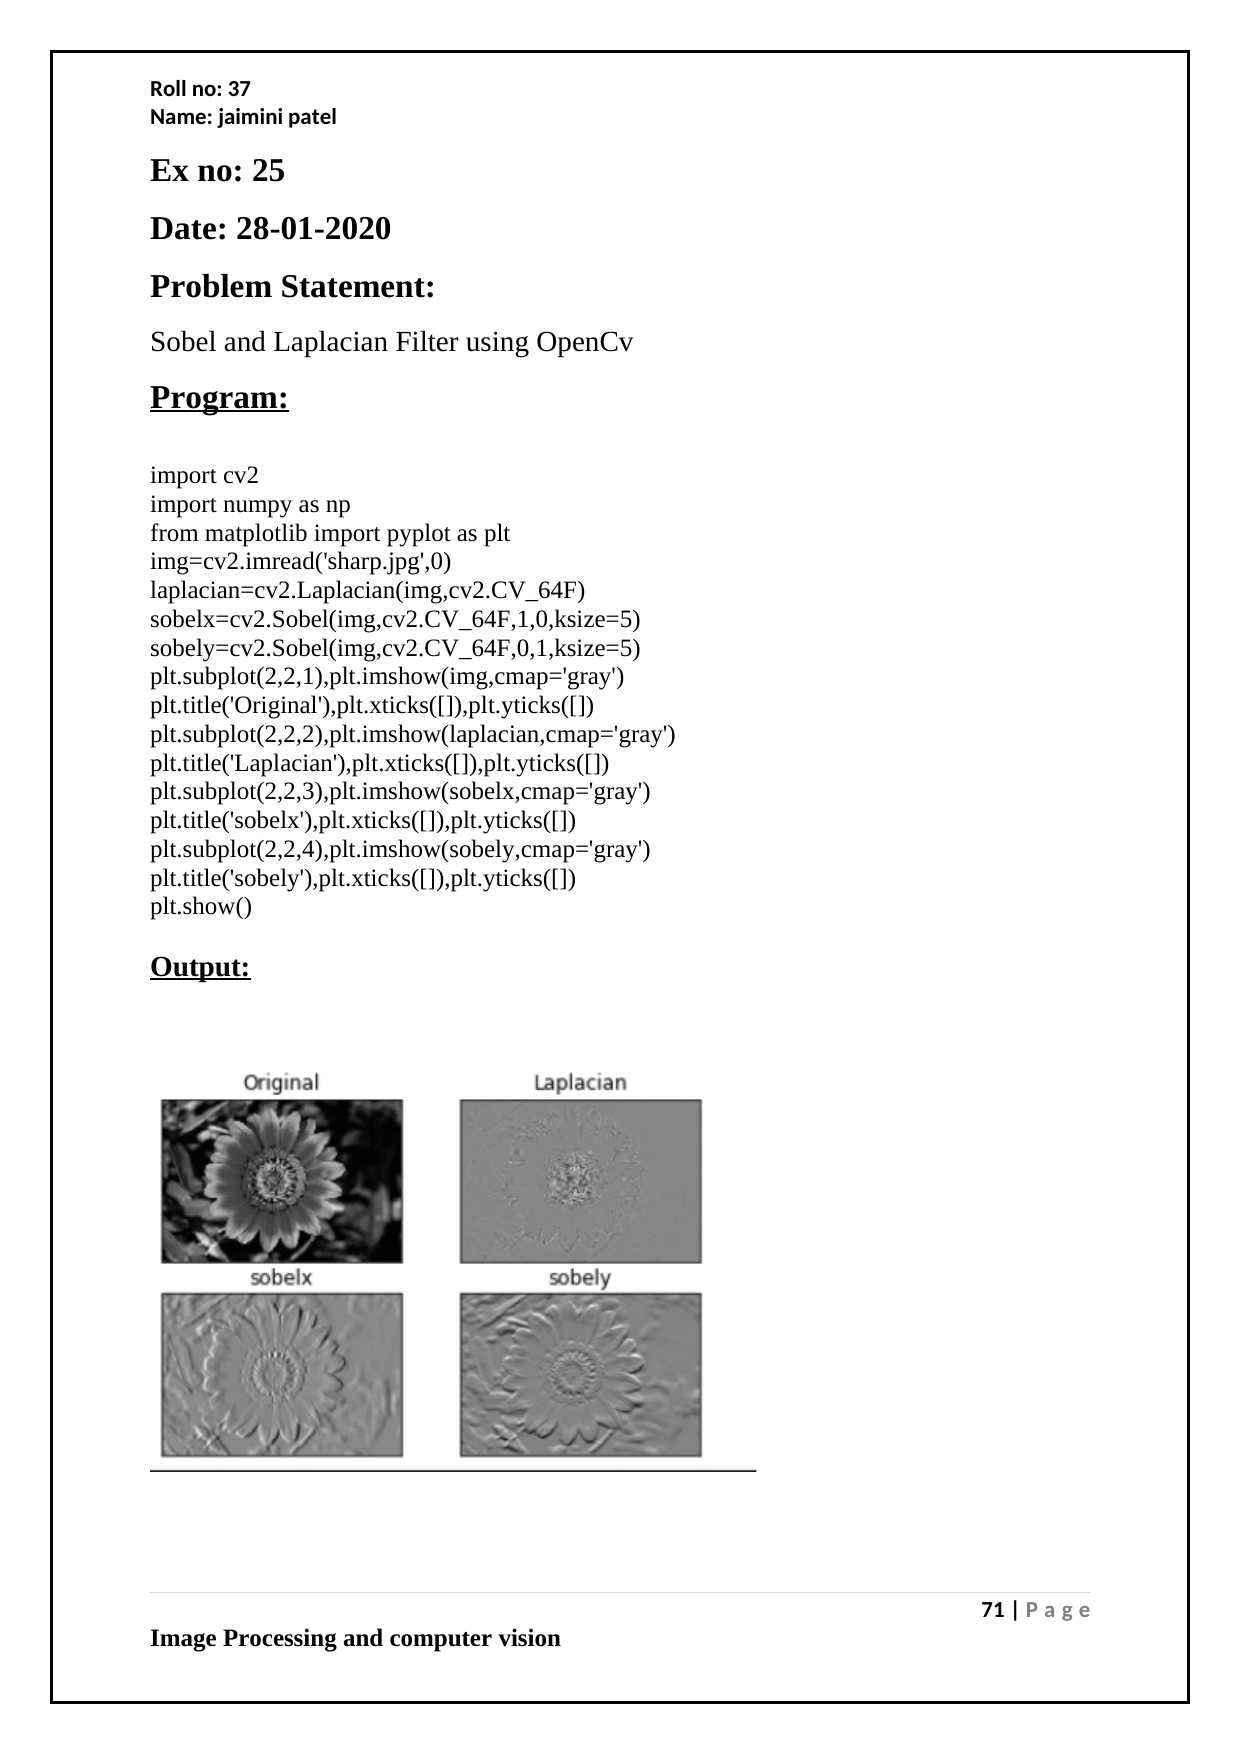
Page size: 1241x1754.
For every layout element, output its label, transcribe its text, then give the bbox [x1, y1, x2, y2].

text laplacian=cv2.Laplacian(img,cv2.CV_64F) [150, 575, 1090, 604]
text Problem Statement: [150, 266, 1090, 304]
text import numpy as np [150, 489, 1090, 518]
text Output: [150, 949, 1090, 982]
text plt.title('Original'),plt.xticks([]),plt.yticks([]) [150, 690, 1090, 719]
text plt.subplot(2,2,3),plt.imshow(sobelx,cmap='gray') [150, 776, 1090, 805]
text plt.subplot(2,2,4),plt.imshow(sobely,cmap='gray') [150, 834, 1090, 863]
text sobelx=cv2.Sobel(img,cv2.CV_64F,1,0,ksize=5) [150, 604, 1090, 633]
text plt.subplot(2,2,2),plt.imshow(laplacian,cmap='gray') [150, 719, 1090, 748]
text Ex no: 25 [150, 150, 1090, 188]
text import cv2 [150, 460, 1090, 489]
text plt.subplot(2,2,1),plt.imshow(img,cmap='gray') [150, 661, 1090, 690]
text sobely=cv2.Sobel(img,cv2.CV_64F,0,1,ksize=5) [150, 633, 1090, 661]
text plt.title('sobelx'),plt.xticks([]),plt.yticks([]) [150, 805, 1090, 834]
text Program: [150, 377, 1090, 415]
text Sobel and Laplacian Filter using OpenCv [150, 324, 1090, 358]
text img=cv2.imread('sharp.jpg',0) [150, 546, 1090, 575]
text plt.title('Laplacian'),plt.xticks([]),plt.yticks([]) [150, 748, 1090, 776]
text from matplotlib import pyplot as plt [150, 518, 1090, 546]
text Date: 28-01-2020 [150, 208, 1090, 246]
text plt.title('sobely'),plt.xticks([]),plt.yticks([]) [150, 863, 1090, 891]
text plt.show() [150, 891, 1090, 920]
